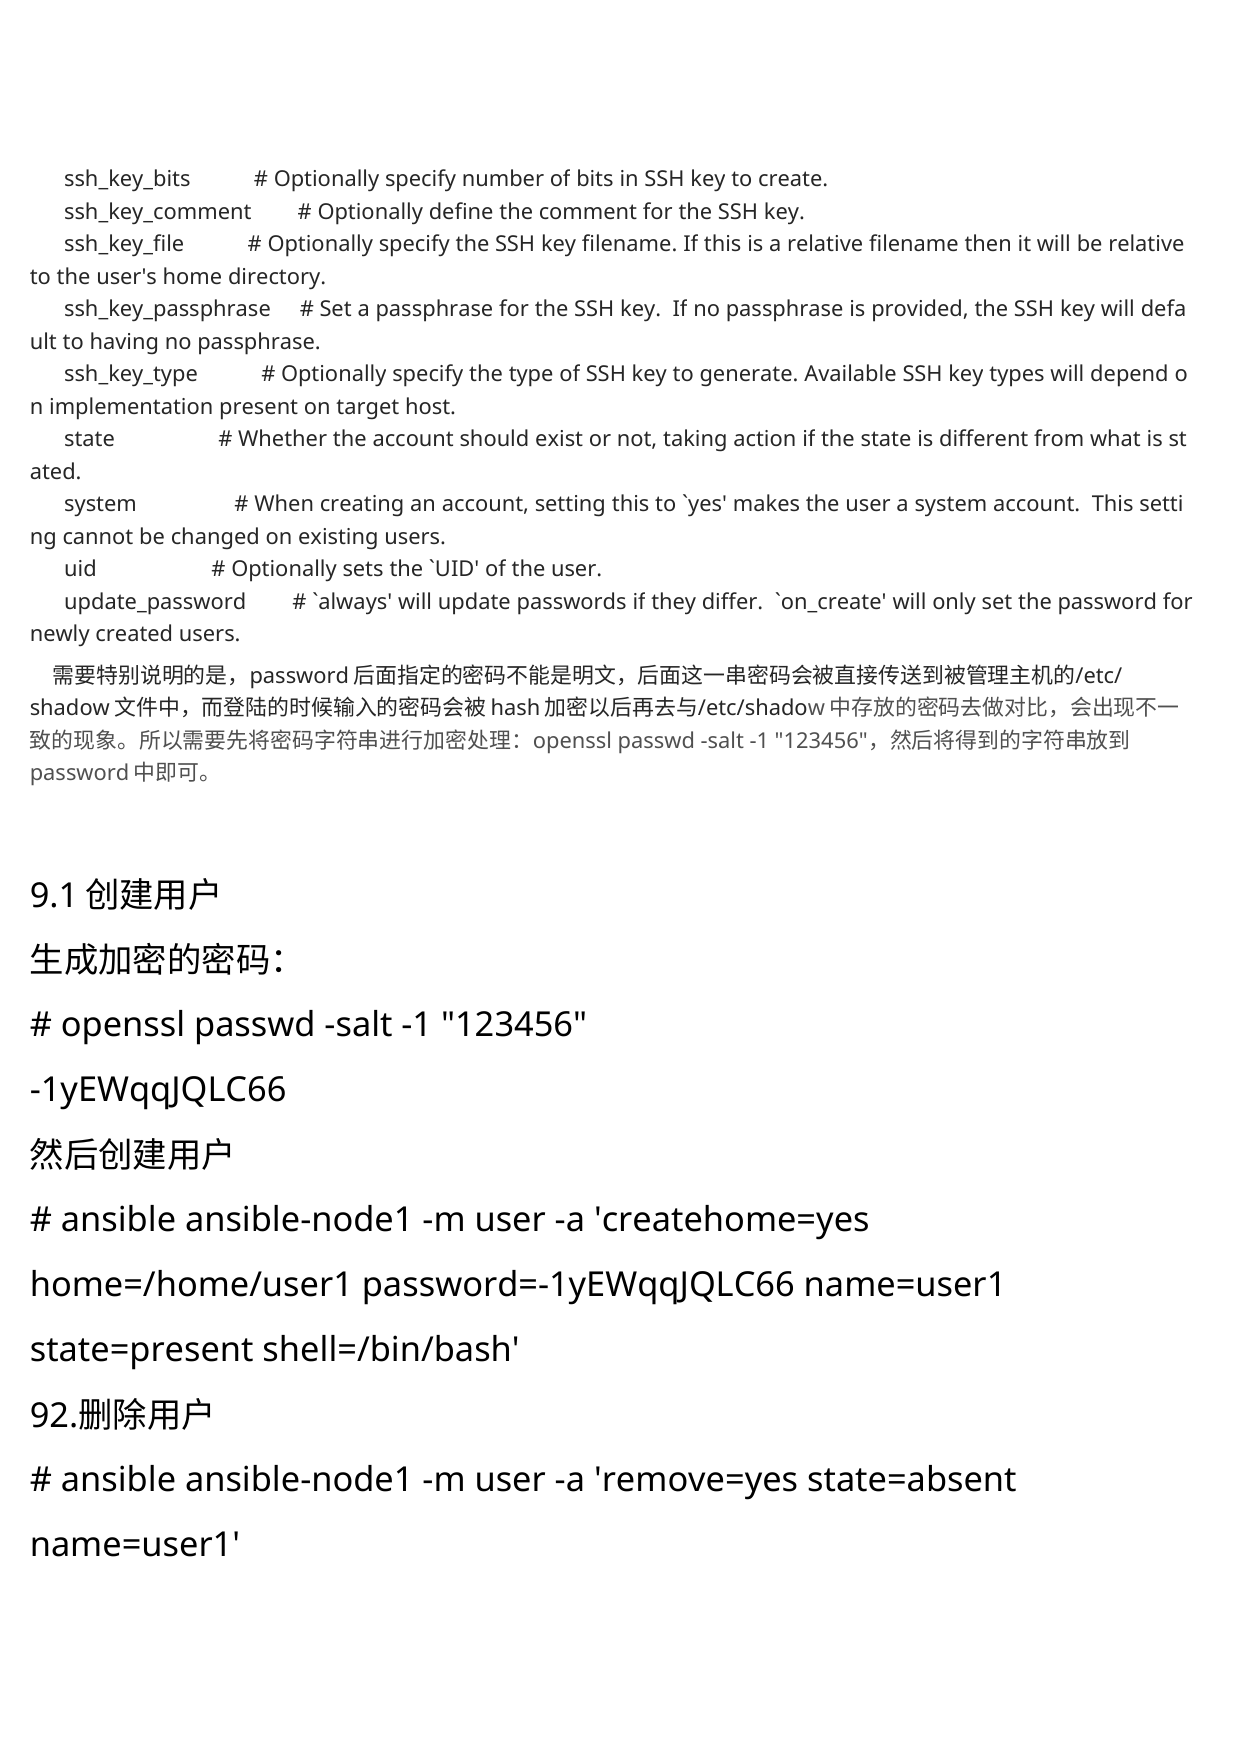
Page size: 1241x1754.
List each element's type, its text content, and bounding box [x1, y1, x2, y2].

text 9.1创建用户 [29, 860, 1196, 925]
text -1yEWqqJQLC66 [29, 1055, 1196, 1120]
text 92.删除用户 [29, 1380, 1196, 1445]
text 生成加密的密码： [29, 925, 1196, 990]
text 然后创建用户 [29, 1120, 1196, 1185]
text # openssl passwd -salt -1 "123456" [29, 990, 1196, 1055]
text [29, 162, 1196, 649]
text 需要特别说明的是，password后面指定的密码不能是明文，后面这一串密码会被直接传送到被管理主机的/etc/shadow文件中，而登陆的时候输入的密码会被hash加密以后再去与/etc/shadow中存放的密码去做对比，会出现不一致的现象。所以需要先将密码字符串进行加密处理：openssl passwd -salt -1 "123456"，然后将得到的字符串放到password中即可。 [29, 657, 1196, 787]
text # ansible ansible-node1 -m user -a 'createhome=yes home=/home/user1 password=-1yEWqqJQLC66 name=user1 state=present shell=/bin/bash' [29, 1185, 1196, 1380]
text # ansible ansible-node1 -m user -a 'remove=yes state=absent name=user1' [29, 1445, 1196, 1575]
